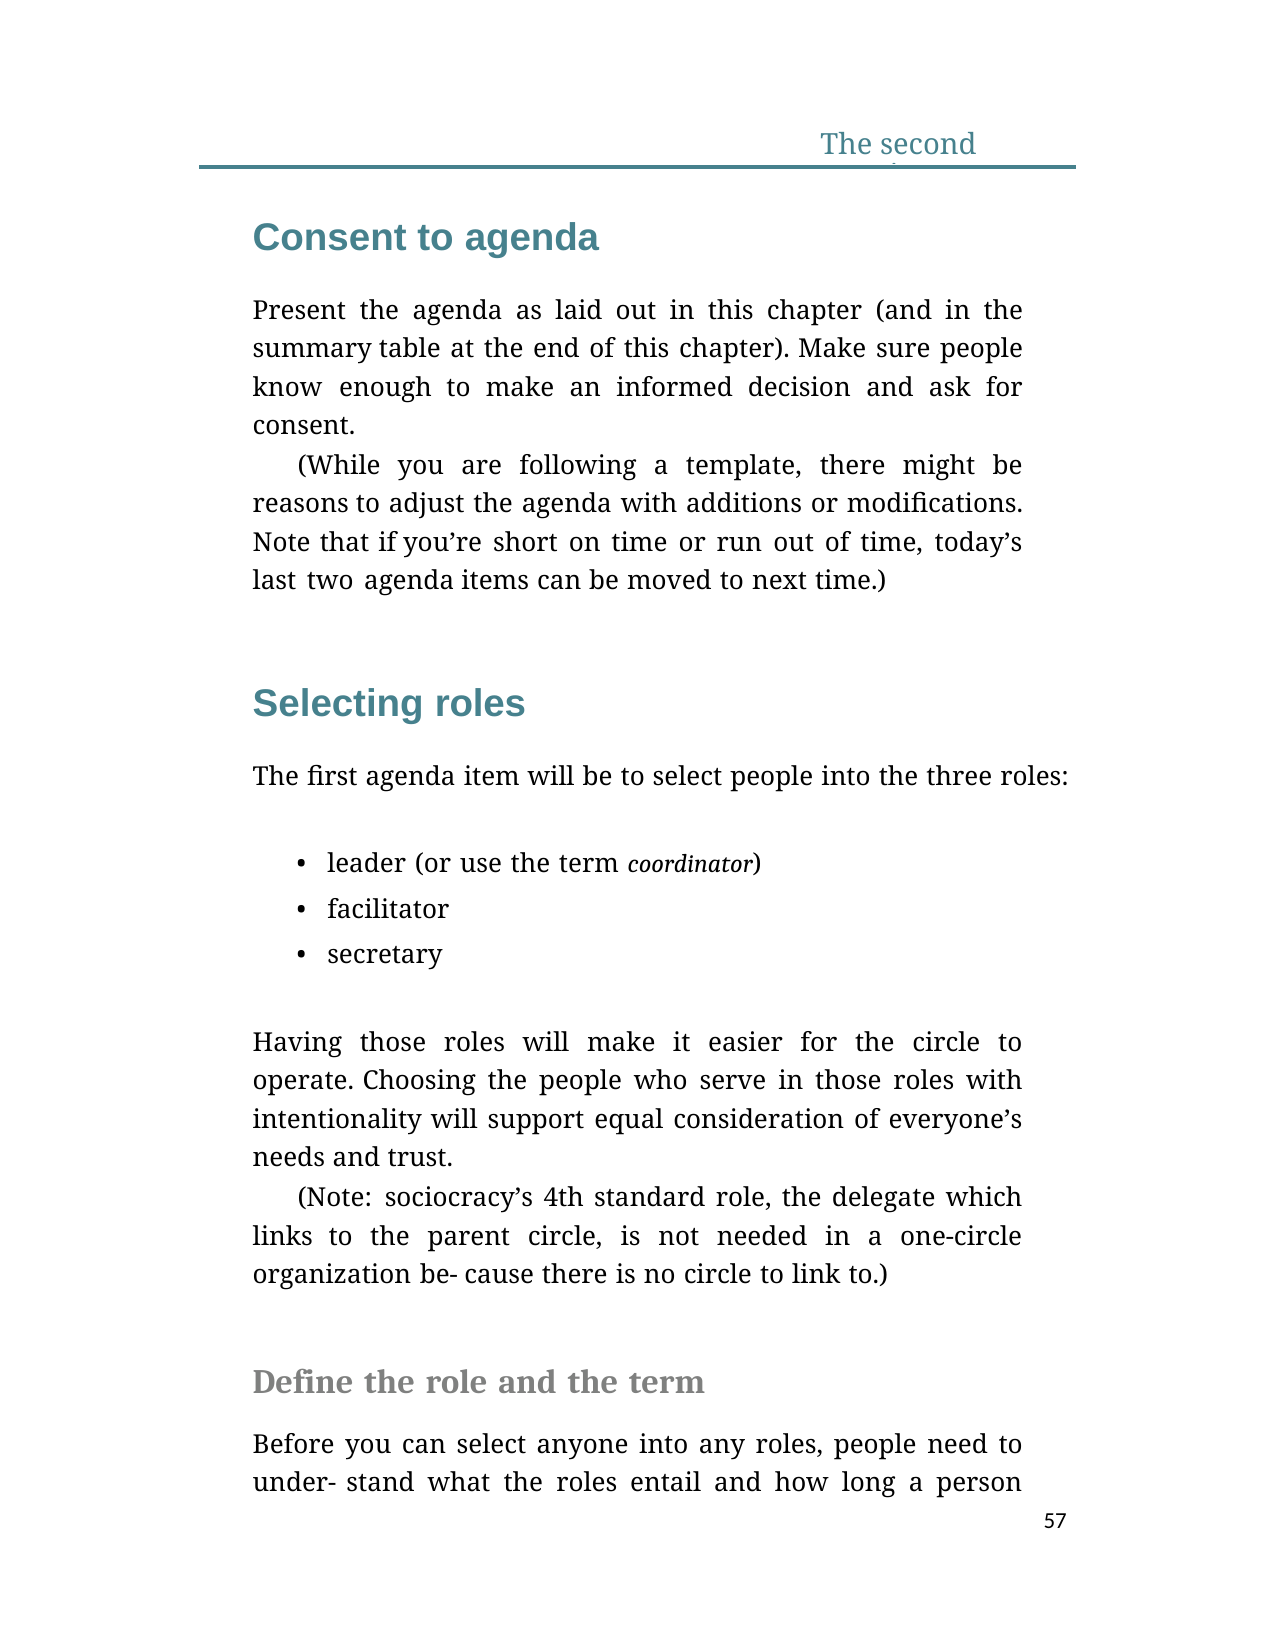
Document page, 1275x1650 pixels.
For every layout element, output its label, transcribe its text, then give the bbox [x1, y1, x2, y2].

subtitle Selecting roles [252, 681, 1096, 725]
list facilitator [296, 890, 1096, 926]
subtitle Consent to agenda [252, 214, 1096, 258]
list leader (or use the term coordinator) [296, 845, 1096, 880]
text Having those roles will make it easier for the circle to operate. Choosing the people who serve in those roles with intentionality will support equal consideration of everyone’s needs and trust. [252, 1024, 1023, 1174]
text (While you are following a template, there might be reasons to adjust the agenda with additions or modifications. Note that if you’re short on time or run out of time, today’s last two agenda items can be moved to next time.) [252, 447, 1023, 597]
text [252, 1426, 1023, 1499]
text (Note: sociocracy’s 4th standard role, the delegate which links to the parent circle, is not needed in a one-circle organization be- cause there is no circle to link to.) [252, 1179, 1023, 1291]
subtitle Define the role and the term [252, 1362, 1096, 1402]
list secretary [296, 936, 1096, 971]
text The first agenda item will be to select people into the three roles: [252, 758, 1096, 793]
text Present the agenda as laid out in this chapter (and in the summary table at the end of this chapter). Make sure people know enough to make an informed decision and ask for consent. [252, 292, 1023, 442]
